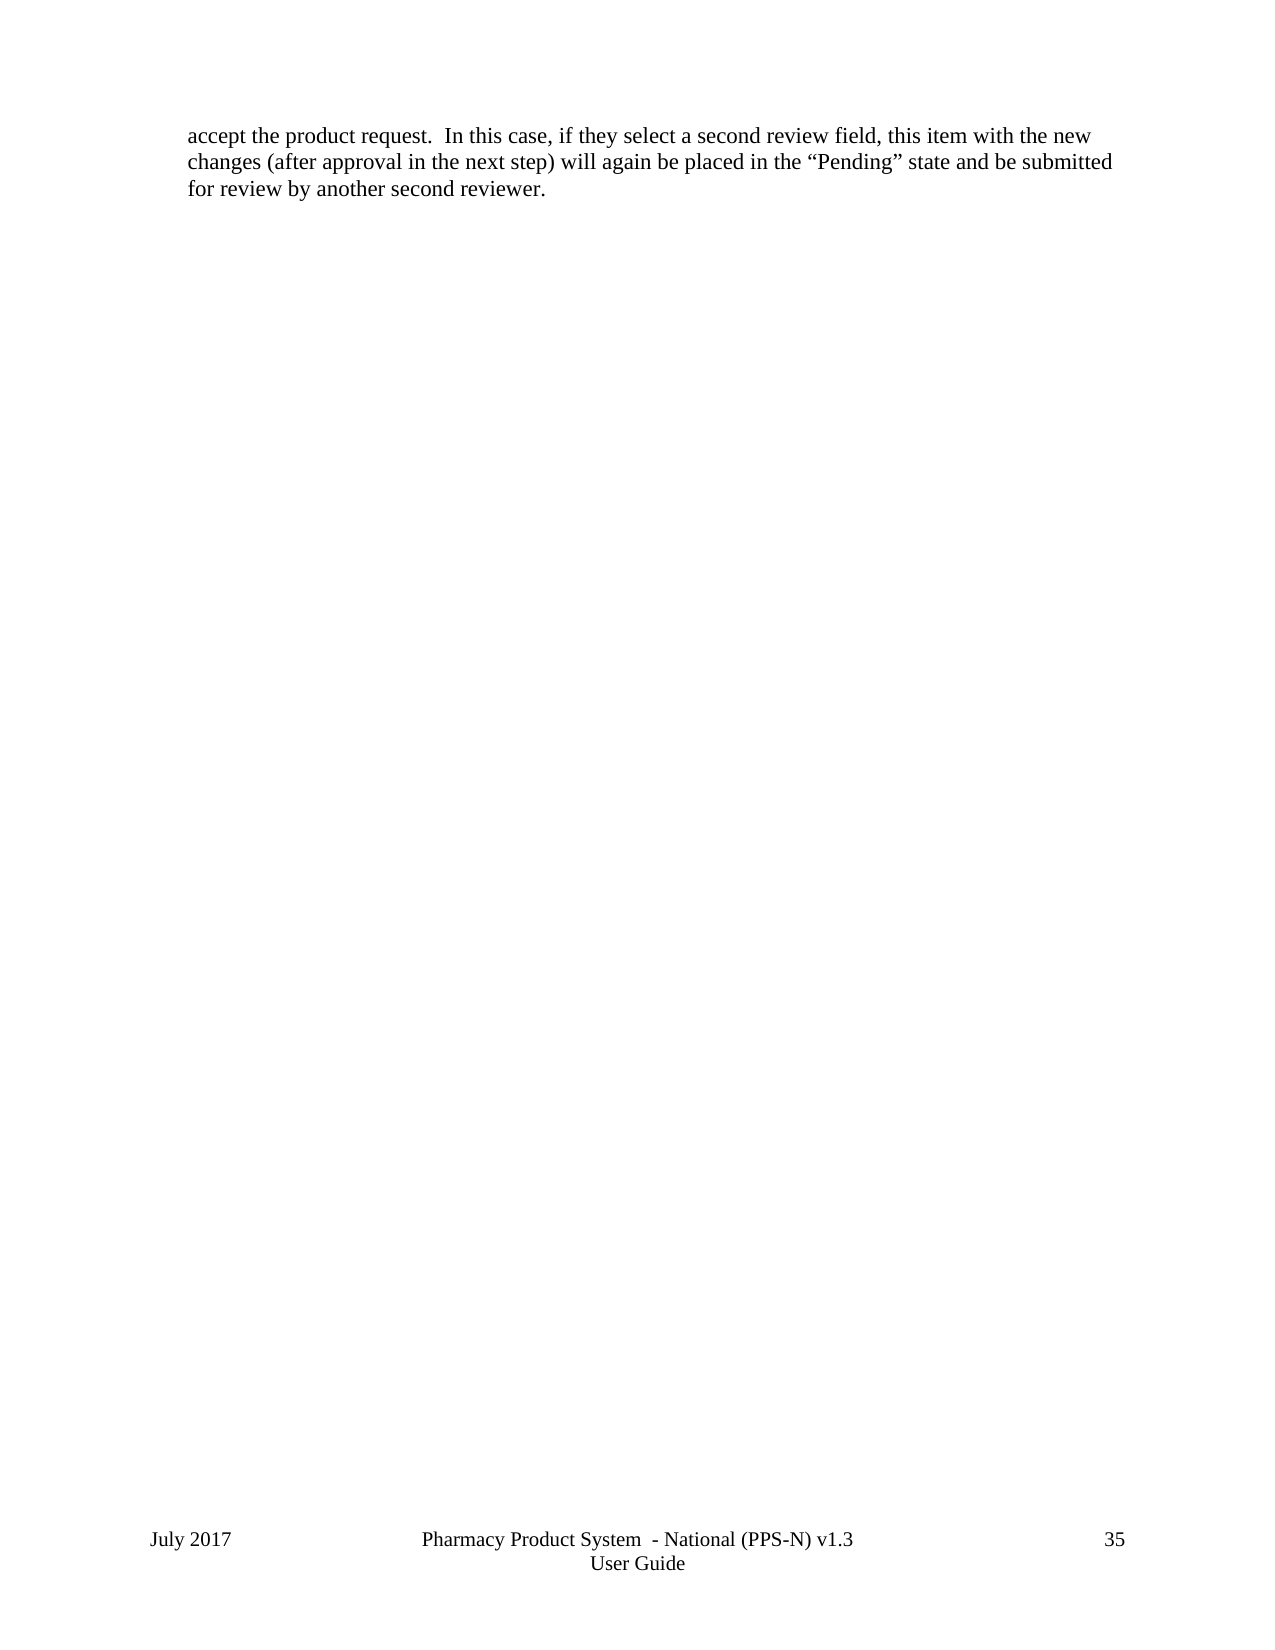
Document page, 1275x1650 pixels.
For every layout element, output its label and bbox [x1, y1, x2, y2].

text [187, 122, 1125, 201]
